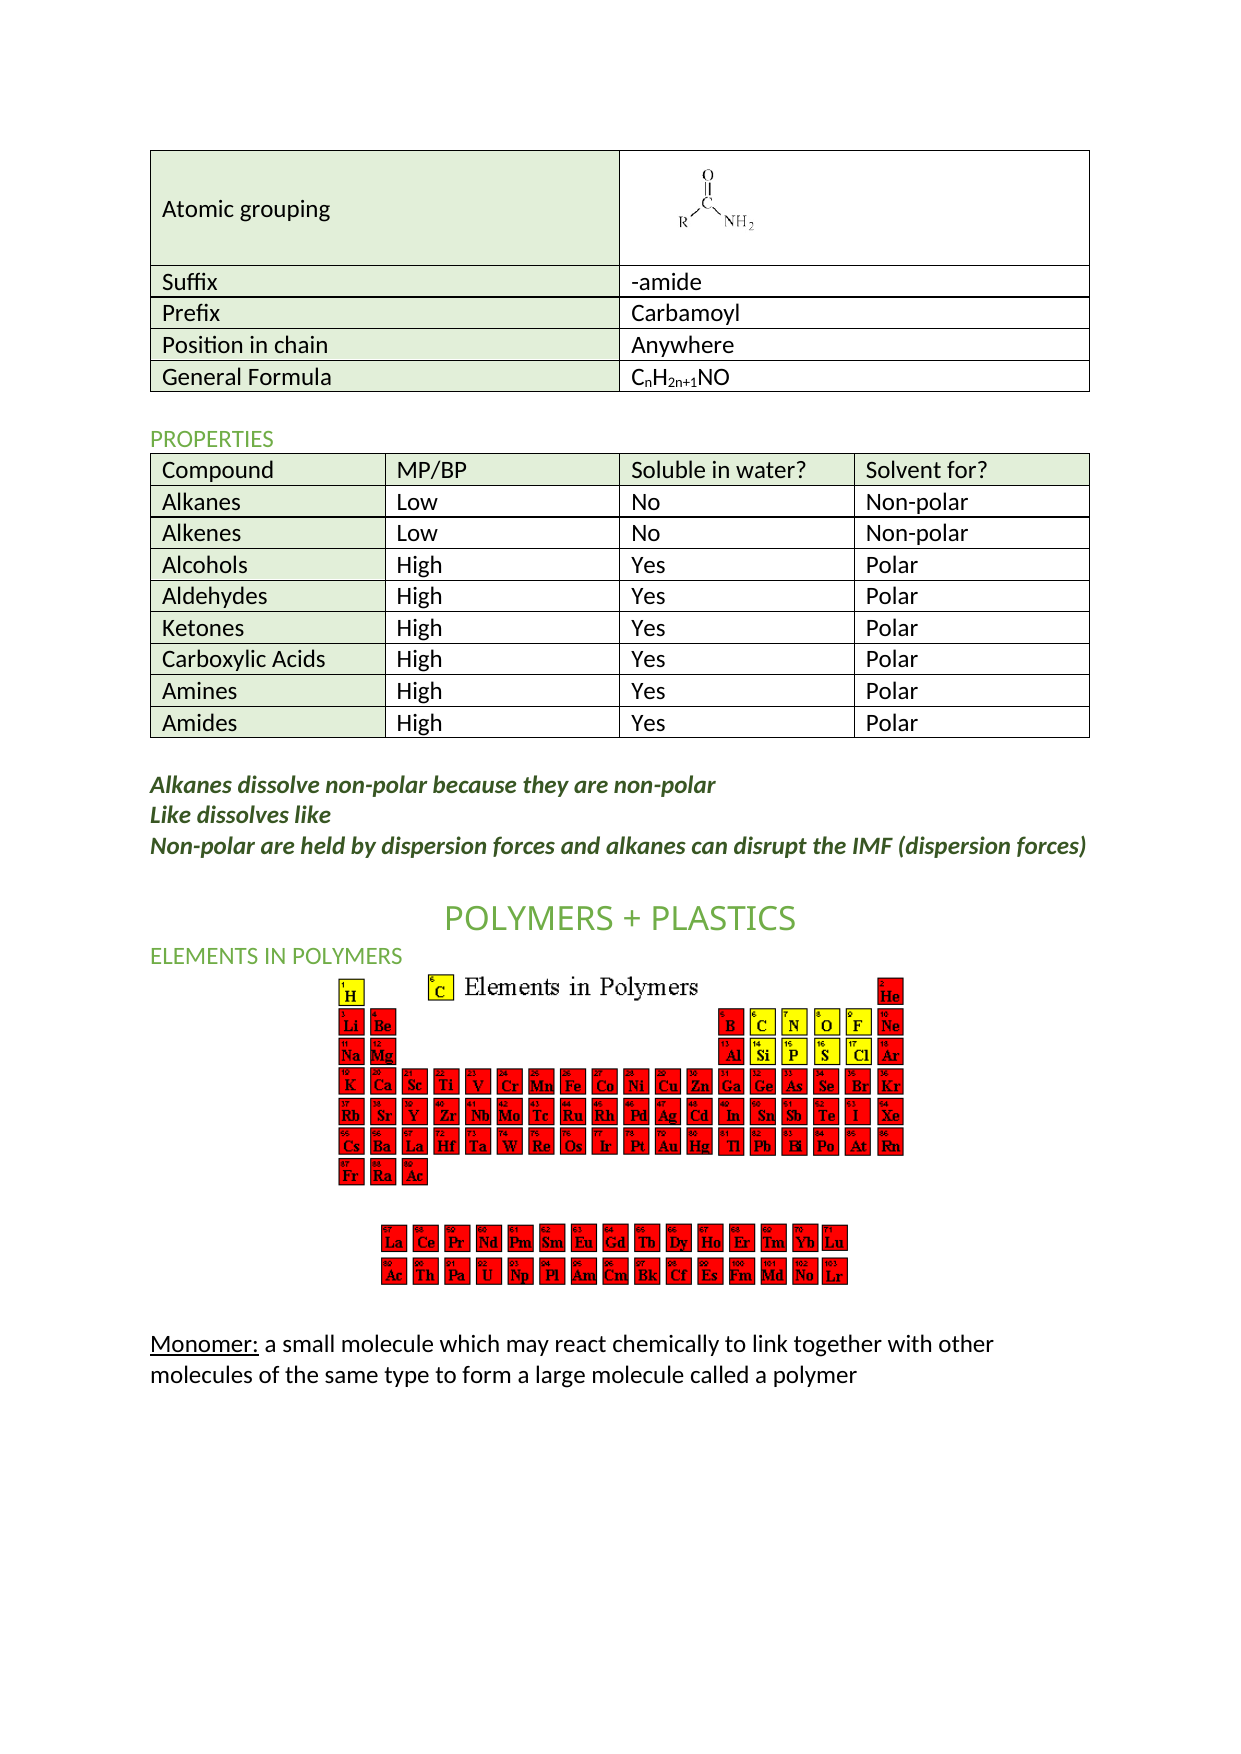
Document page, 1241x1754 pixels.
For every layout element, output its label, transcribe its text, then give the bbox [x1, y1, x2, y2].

table_cell High [386, 581, 619, 611]
table_cell Aldehydes [151, 581, 385, 611]
table_cell High [386, 644, 619, 674]
table_cell Ketones [151, 612, 385, 643]
table_cell Non-polar [855, 486, 1089, 516]
text Non-polar are held by dispersion forces and alkanes can disrupt the IMF (dispersion forces) [150, 830, 1090, 860]
table_cell Polar [855, 707, 1089, 737]
table_cell Amides [151, 707, 385, 737]
table_cell Yes [620, 549, 854, 579]
table_cell Suffix [151, 266, 619, 296]
table_header [620, 151, 631, 265]
table_cell Yes [620, 707, 854, 737]
table_cell Yes [620, 581, 854, 611]
table_cell Low [386, 518, 619, 548]
table_header Compound [151, 454, 385, 485]
table_cell Polar [855, 581, 1089, 611]
table_cell Yes [620, 612, 854, 643]
table_cell Polar [855, 675, 1089, 706]
table_header Solvent for? [855, 454, 1089, 485]
table_cell Non-polar [855, 518, 1089, 548]
table_cell Yes [620, 644, 854, 674]
table_header Soluble in water? [620, 454, 854, 485]
table_cell Low [386, 486, 619, 516]
table_cell Amines [151, 675, 385, 706]
table_cell Anywhere [620, 329, 1089, 359]
picture [631, 151, 802, 265]
text ELEMENTS IN POLYMERS [150, 941, 1090, 971]
text Alkanes dissolve non-polar because they are non-polar [150, 769, 1090, 799]
text Monomer: a small molecule which may react chemically to link together with other molecules of the same type to form a large molecule called a polymer [150, 1328, 1090, 1389]
table_cell No [620, 518, 854, 548]
table_cell Carbamoyl [620, 298, 1089, 328]
subtitle POLYMERS + PLASTICS [150, 895, 1090, 941]
table_cell General Formula [151, 361, 619, 391]
table_header Atomic grouping [151, 151, 619, 265]
table_cell Polar [855, 644, 1089, 674]
table_cell Carboxylic Acids [151, 644, 385, 674]
table_cell High [386, 707, 619, 737]
table_cell Polar [855, 612, 1089, 643]
table_cell Prefix [151, 298, 619, 328]
table_cell Yes [620, 675, 854, 706]
table_cell High [386, 612, 619, 643]
table_header [802, 151, 1089, 265]
table_cell Alkanes [151, 486, 385, 516]
table_cell CnH2n+1NO [620, 361, 1089, 391]
table_cell High [386, 549, 619, 579]
table_cell No [620, 486, 854, 516]
table_cell Polar [855, 549, 1089, 579]
table_cell -amide [620, 266, 1089, 296]
picture [332, 971, 908, 1298]
table_cell Position in chain [151, 329, 619, 359]
table_header MP/BP [386, 454, 619, 485]
table_cell High [386, 675, 619, 706]
table_cell Alkenes [151, 518, 385, 548]
text Like dissolves like [150, 799, 1090, 830]
table_cell Alcohols [151, 549, 385, 579]
